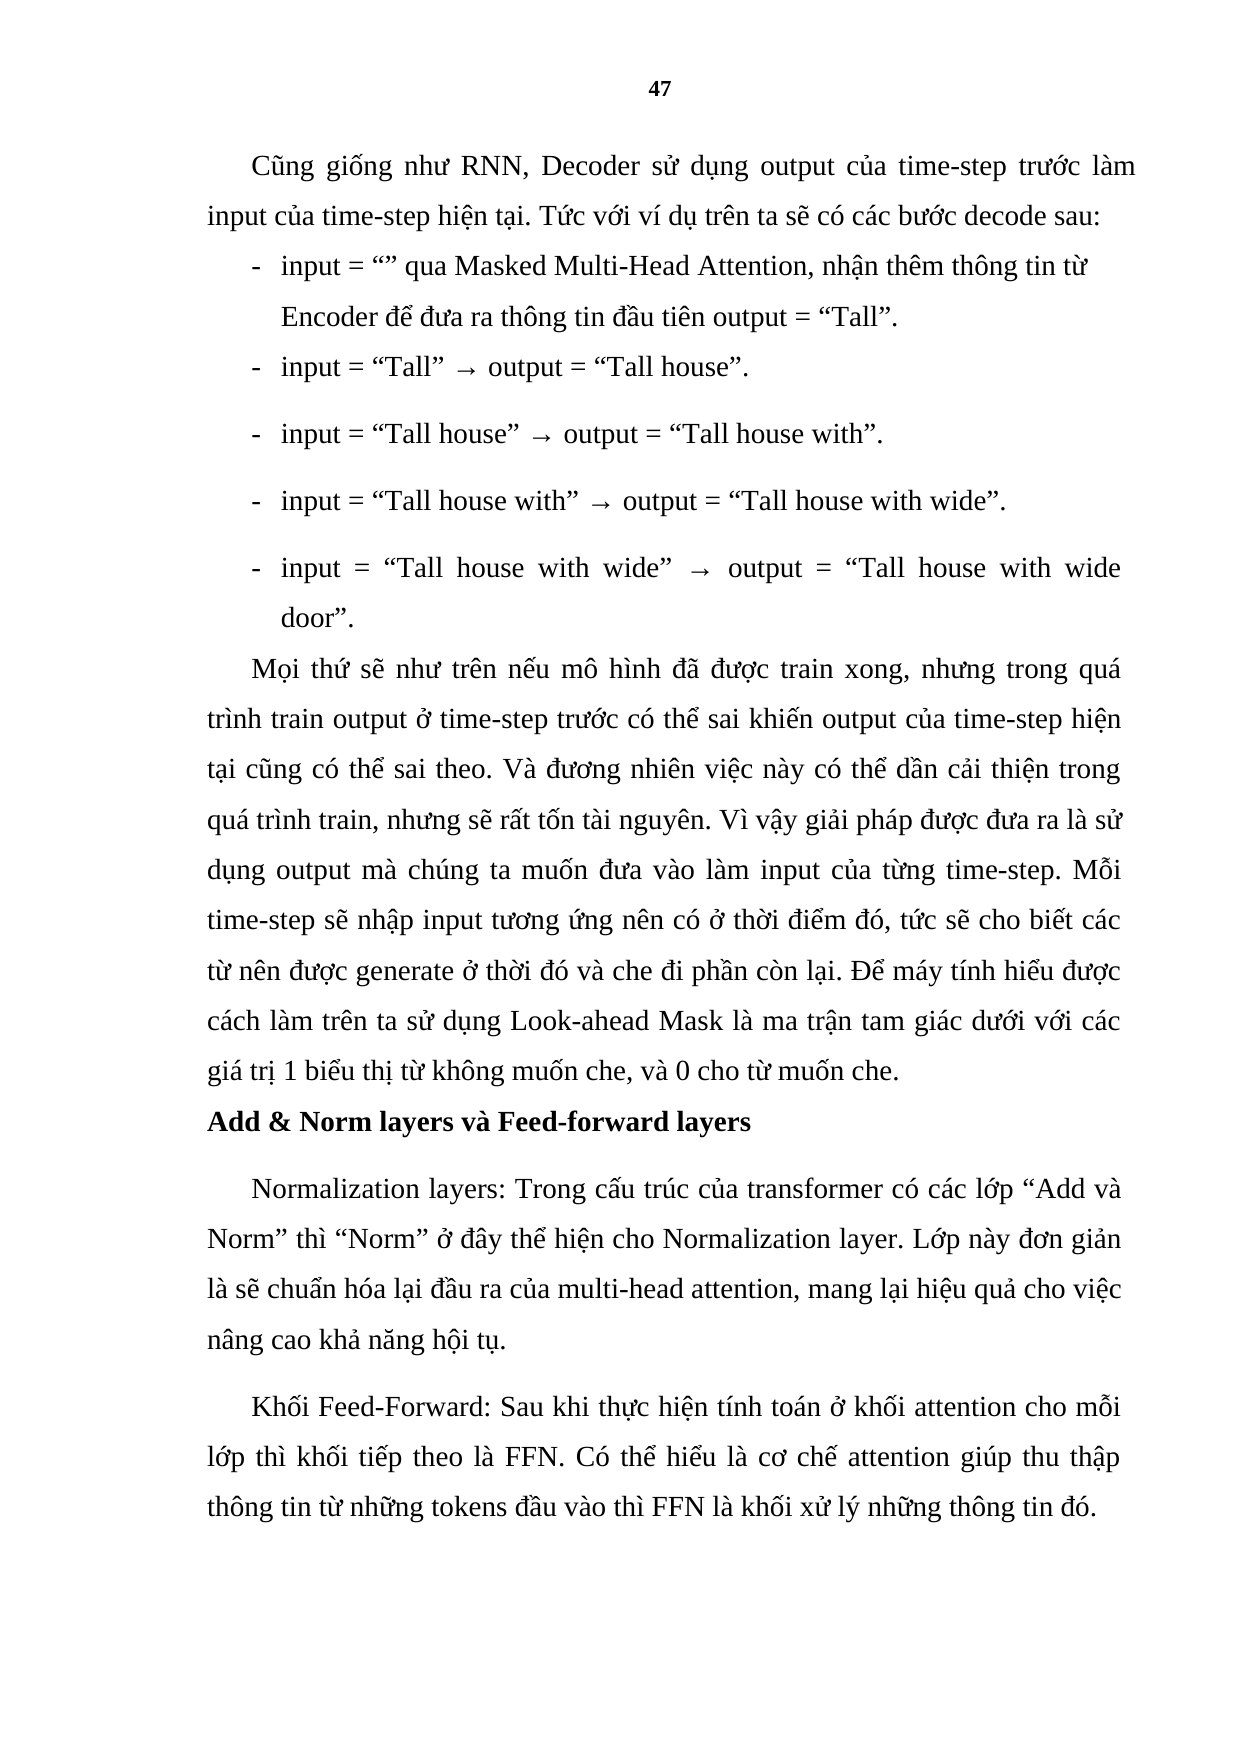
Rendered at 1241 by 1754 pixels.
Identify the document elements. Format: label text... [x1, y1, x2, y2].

text Cũng giống như RNN, Decoder sử dụng output của time-step trước làm input của time-step hiện tại. Tức với ví dụ trên ta sẽ có các bước decode sau: [207, 148, 1137, 232]
text Mọi thứ sẽ như trên nếu mô hình đã được train xong, nhưng trong quá trình train output ở time-step trước có thể sai khiến output của time-step hiện tại cũng có thể sai theo. Và đương nhiên việc này có thể dần cải thiện trong quá trình train, nhưng sẽ rất tốn tài nguyên. Vì vậy giải pháp được đưa ra là sử dụng output mà chúng ta muốn đưa vào làm input của từng time-step. Mỗi time-step sẽ nhập input tương ứng nên có ở thời điểm đó, tức sẽ cho biết các từ nên được generate ở thời đó và che đi phần còn lại. Để máy tính hiểu được cách làm trên ta sử dụng Look-ahead Mask là ma trận tam giác dưới với các giá trị 1 biểu thị từ không muốn che, và 0 cho từ muốn che. [207, 651, 1122, 1087]
text Add & Norm layers và Feed-forward layers [207, 1104, 1122, 1137]
list input = “” qua Masked Multi-Head Attention, nhận thêm thông tin từ Encoder để đưa ra thông tin đầu tiên output = “Tall”. [251, 248, 1122, 332]
text Khối Feed-Forward: Sau khi thực hiện tính toán ở khối attention cho mỗi lớp thì khối tiếp theo là FFN. Có thể hiểu là cơ chế attention giúp thu thập thông tin từ những tokens đầu vào thì FFN là khối xử lý những thông tin đó. [207, 1389, 1122, 1523]
text Normalization layers: Trong cấu trúc của transformer có các lớp “Add và Norm” thì “Norm” ở đây thể hiện cho Normalization layer. Lớp này đơn giản là sẽ chuẩn hóa lại đầu ra của multi-head attention, mang lại hiệu quả cho việc nâng cao khả năng hội tụ. [207, 1171, 1122, 1355]
